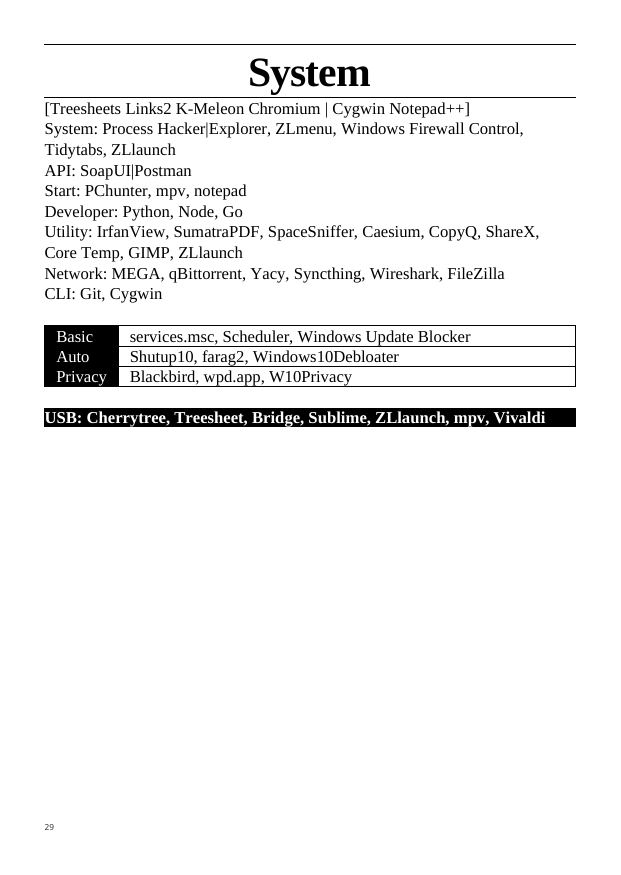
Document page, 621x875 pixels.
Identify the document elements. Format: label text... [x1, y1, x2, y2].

text [Treesheets Links2 K-Meleon Chromium | Cygwin Notepad++] [44, 98, 576, 118]
table_cell Privacy [45, 367, 118, 386]
text Start: PChunter, mpv, notepad [44, 181, 576, 200]
subtitle System [44, 45, 576, 97]
table_cell Auto [45, 347, 118, 366]
subtitle USB: Cherrytree, Treesheet, Bridge, Sublime, ZLlaunch, mpv, Vivaldi [44, 408, 576, 427]
text Utility: IrfanView, SumatraPDF, SpaceSniffer, Caesium, CopyQ, ShareX, Core Temp, GIMP, ZLlaunch [44, 222, 576, 262]
text Developer: Python, Node, Go [44, 202, 576, 221]
table_header Basic [45, 326, 118, 346]
text CLI: Git, Cygwin [44, 284, 576, 303]
table_header services.msc, Scheduler, Windows Update Blocker [119, 326, 575, 346]
table_cell Shutup10, farag2, Windows10Debloater [119, 347, 575, 366]
text Network: MEGA, qBittorrent, Yacy, Syncthing, Wireshark, FileZilla [44, 263, 576, 283]
text System: Process Hacker|Explorer, ZLmenu, Windows Firewall Control, Tidytabs, ZLlaunch [44, 119, 576, 159]
table_cell Blackbird, wpd.app, W10Privacy [119, 367, 575, 386]
text API: SoapUI|Postman [44, 160, 576, 179]
